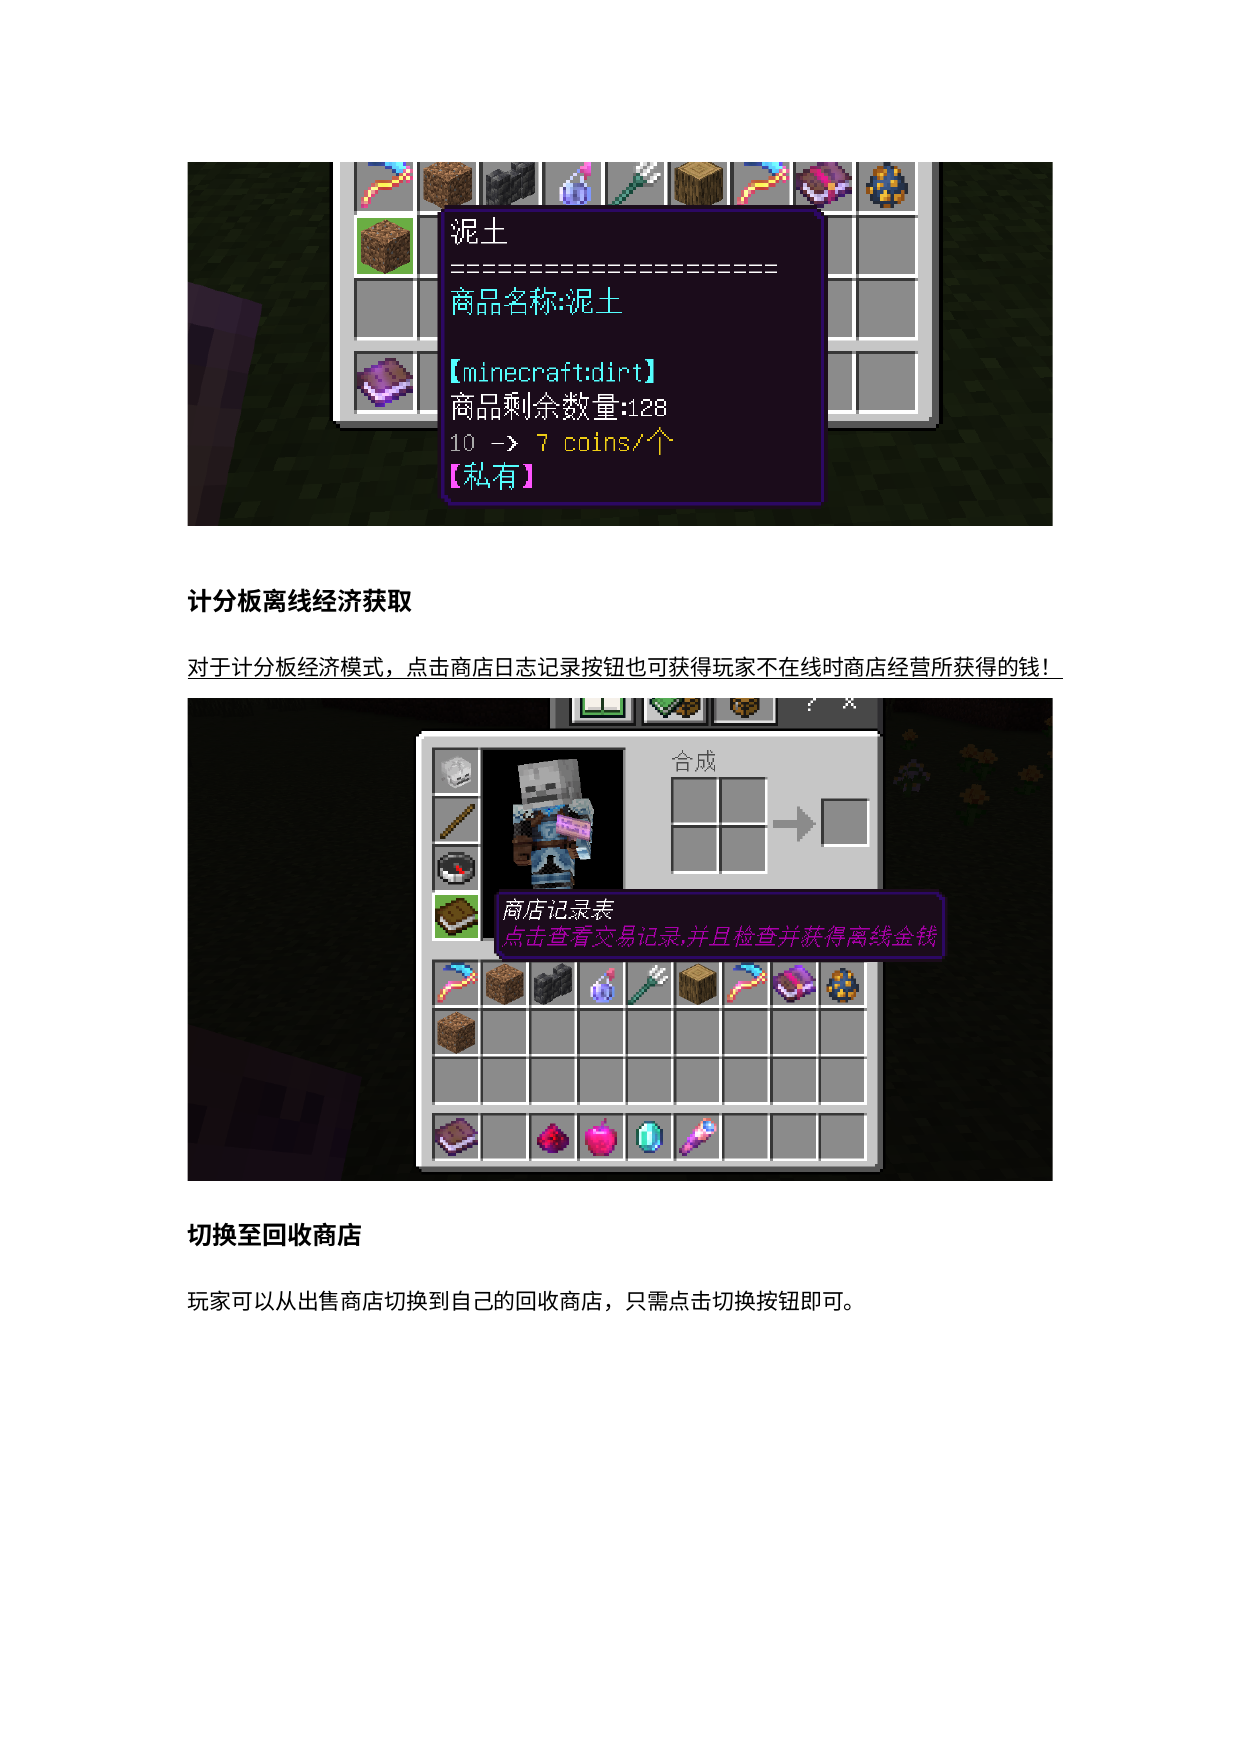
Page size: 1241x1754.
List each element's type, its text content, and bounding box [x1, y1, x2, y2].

subtitle 切换至回收商店 [187, 1201, 1053, 1266]
text 玩家可以从出售商店切换到自己的回收商店，只需点击切换按钮即可。 [187, 1284, 1053, 1316]
text 对于计分板经济模式，点击商店日志记录按钮也可获得玩家不在线时商店经营所获得的钱！ [187, 650, 1053, 678]
picture [187, 698, 1053, 1181]
subtitle 计分板离线经济获取 [187, 567, 1053, 632]
picture [187, 162, 1053, 526]
